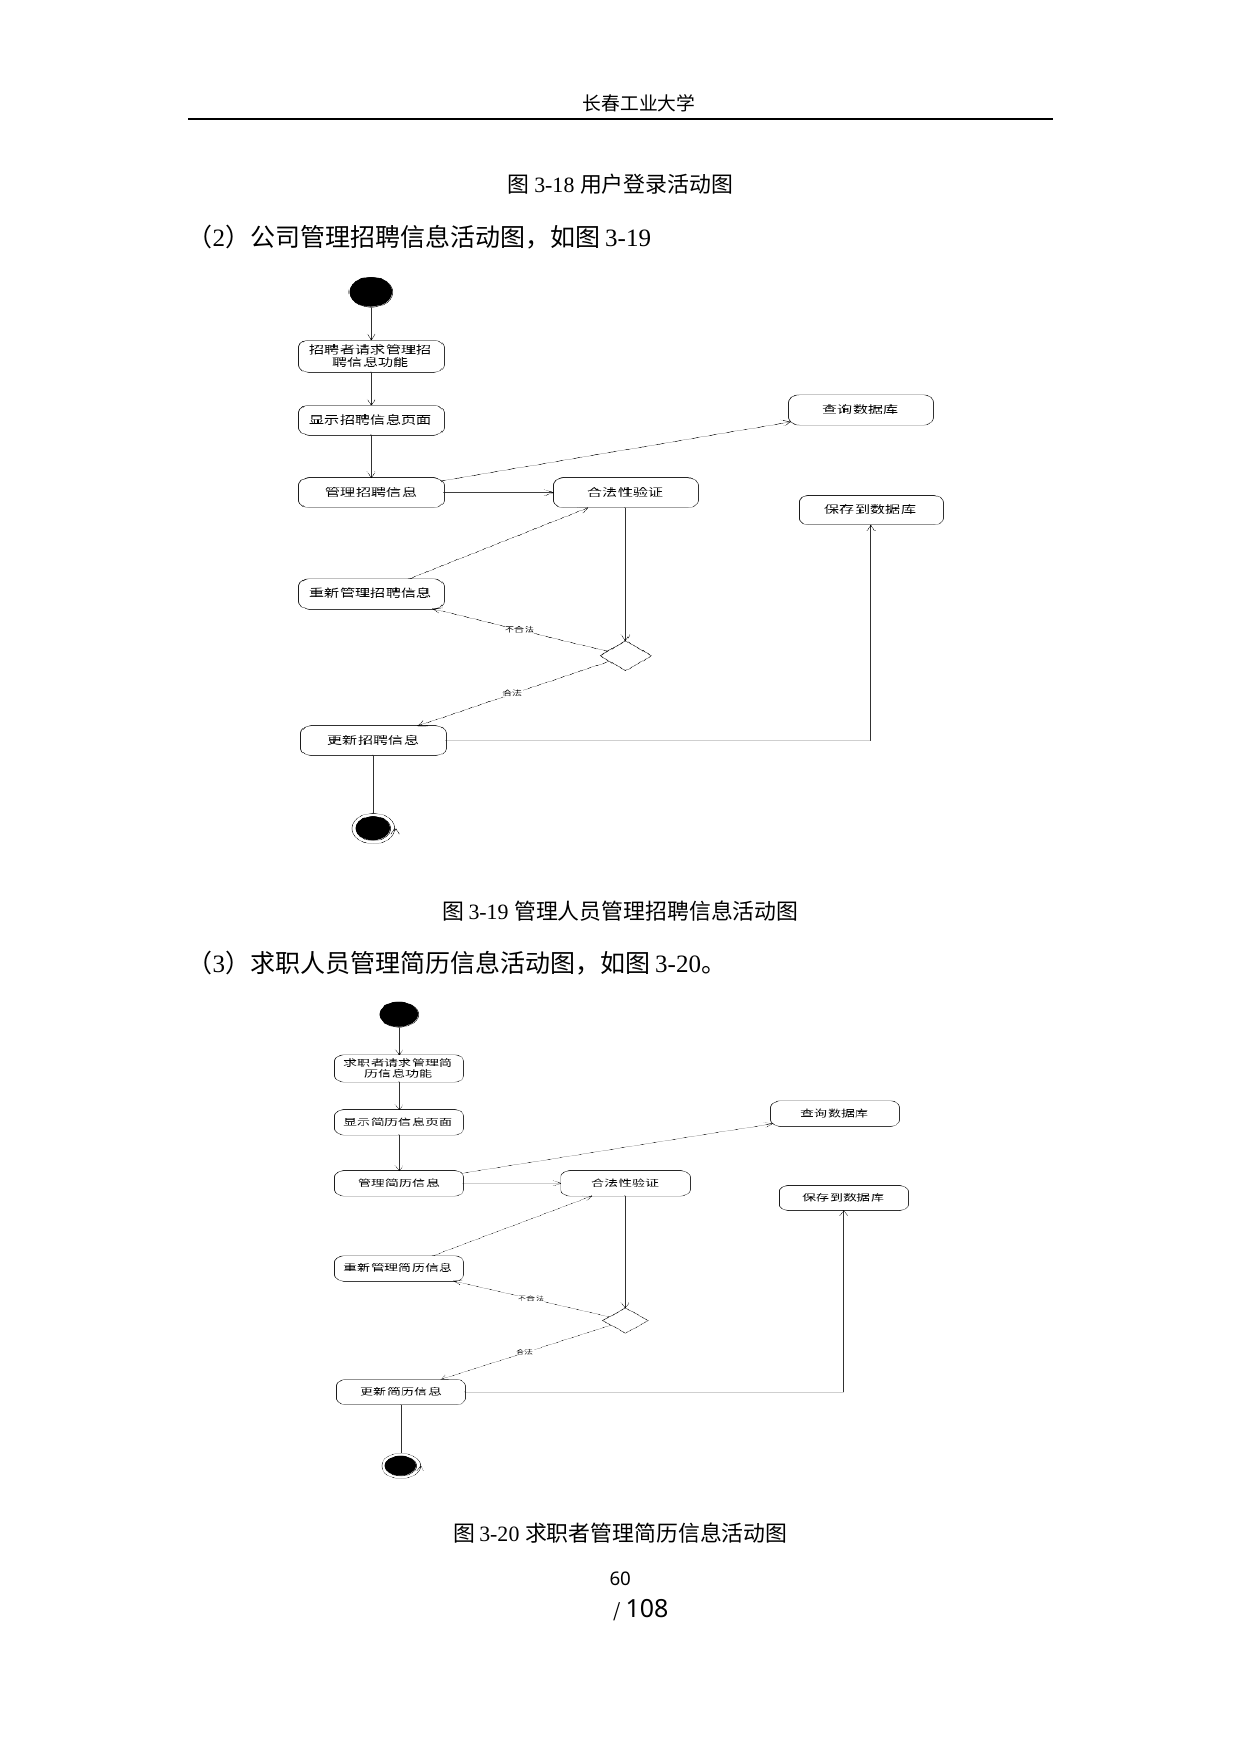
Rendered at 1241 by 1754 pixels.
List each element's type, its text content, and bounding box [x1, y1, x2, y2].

text 图3-20 求职者管理简历信息活动图 [187, 1515, 1053, 1549]
text 图 3-18 用户登录活动图 [187, 166, 1053, 201]
text （3）求职人员管理简历信息活动图，如图3-20。 [187, 927, 1053, 996]
text （2）公司管理招聘信息活动图，如图3-19 [187, 201, 1053, 270]
text 图3-19 管理人员管理招聘信息活动图 [187, 892, 1053, 927]
